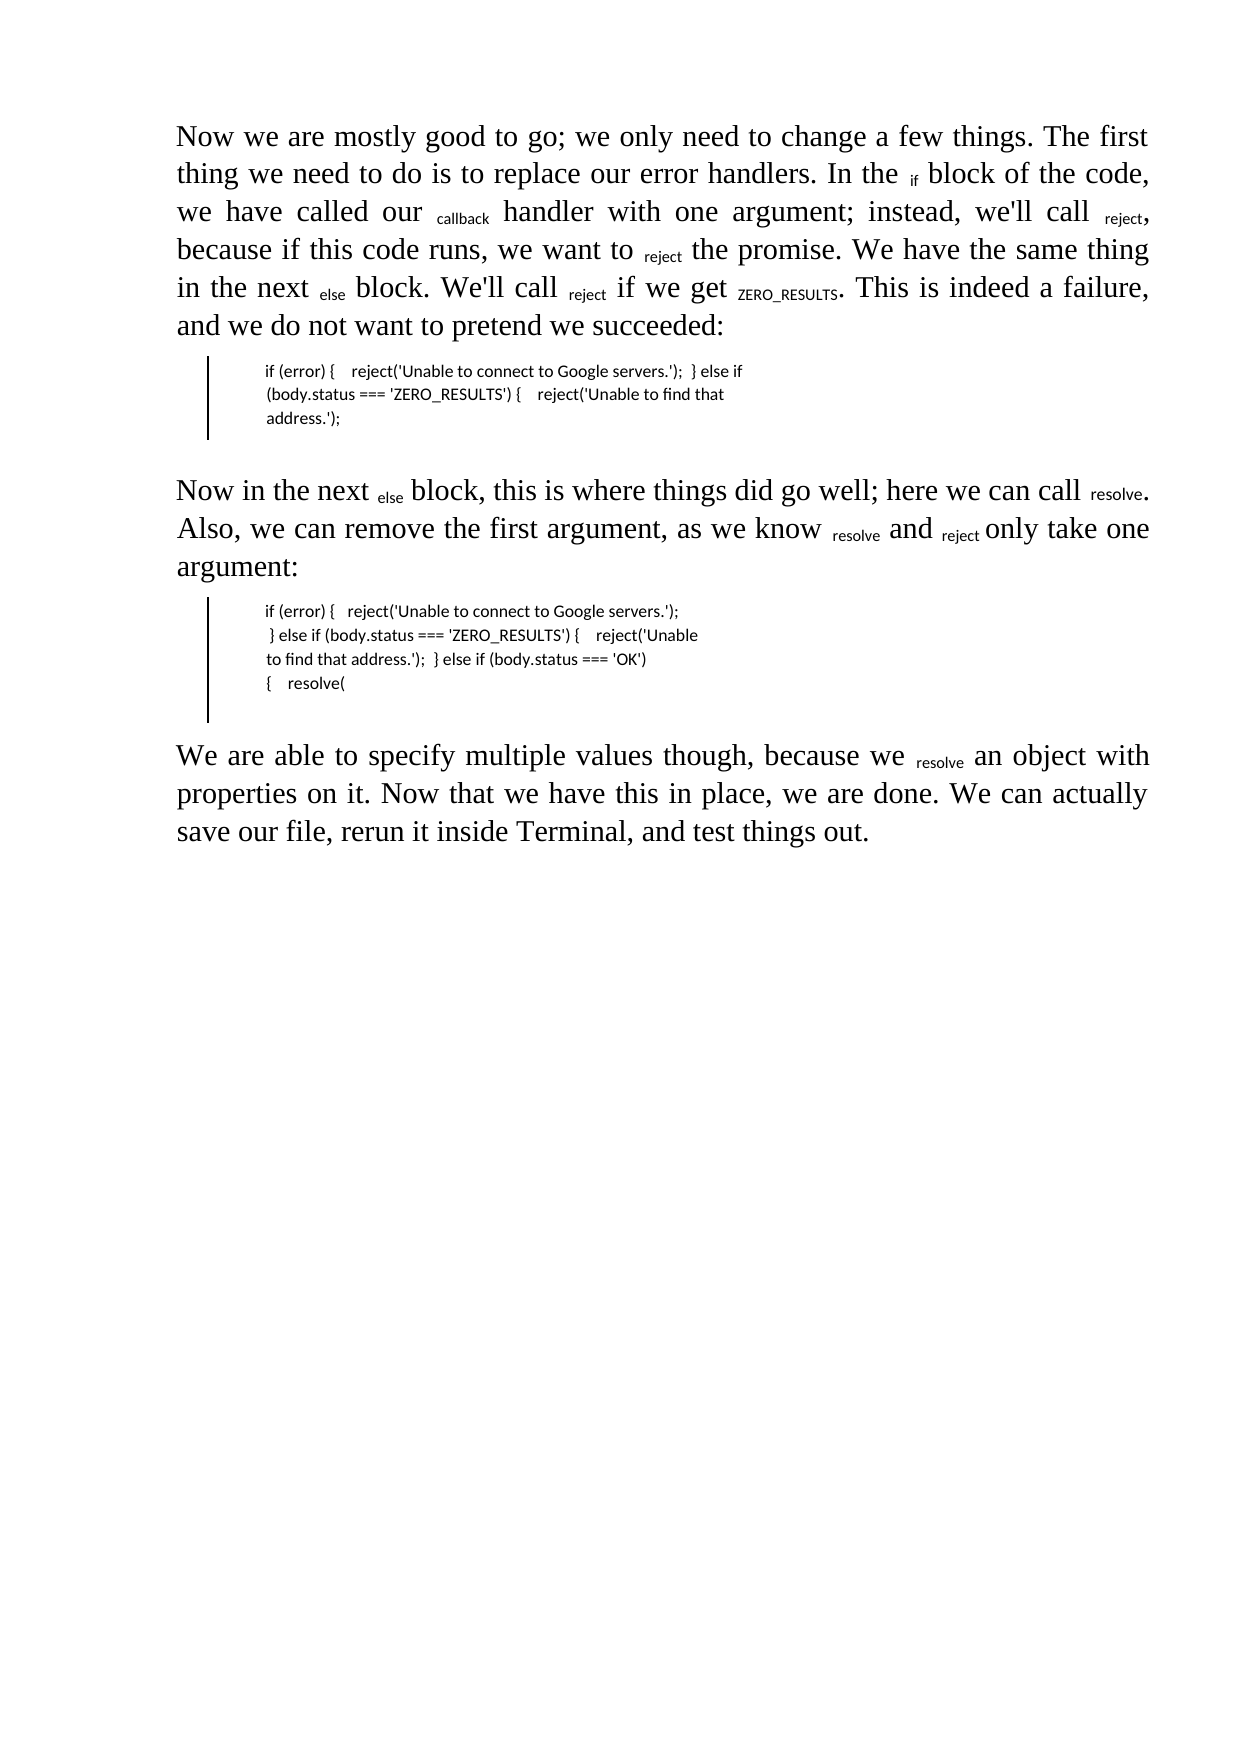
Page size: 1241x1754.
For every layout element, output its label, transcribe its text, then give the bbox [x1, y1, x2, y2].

text Now in the next else block, this is where things did go well; here we can call resolve. Also, we can remove the first argument, as we know resolve and reject only take one argument: [176, 472, 1150, 583]
text We are able to specify multiple values though, because we resolve an object with properties on it. Now that we have this in place, we are done. We can actually save our file, rerun it inside Terminal, and test things out. [176, 737, 1150, 847]
text Now we are mostly good to go; we only need to change a few things. The first thing we need to do is to replace our error handlers. In the if block of the code, we have called our callback handler with one argument; instead, we'll call reject, because if this code runs, we want to reject the promise. We have the same thing in the next else block. We'll call reject if we get ZERO_RESULTS. This is indeed a failure, and we do not want to pretend we succeeded: [177, 118, 1152, 342]
text if (error) { reject('Unable to connect to Google servers.'); } else if (body.status === 'ZERO_RESULTS') { reject('Unable to find that address.'); [214, 360, 753, 429]
text if (error) { reject('Unable to connect to Google servers.'); [214, 601, 742, 622]
text } else if (body.status === 'ZERO_RESULTS') { reject('Unable to find that address.'); } else if (body.status === 'OK') { resolve( [214, 624, 699, 694]
